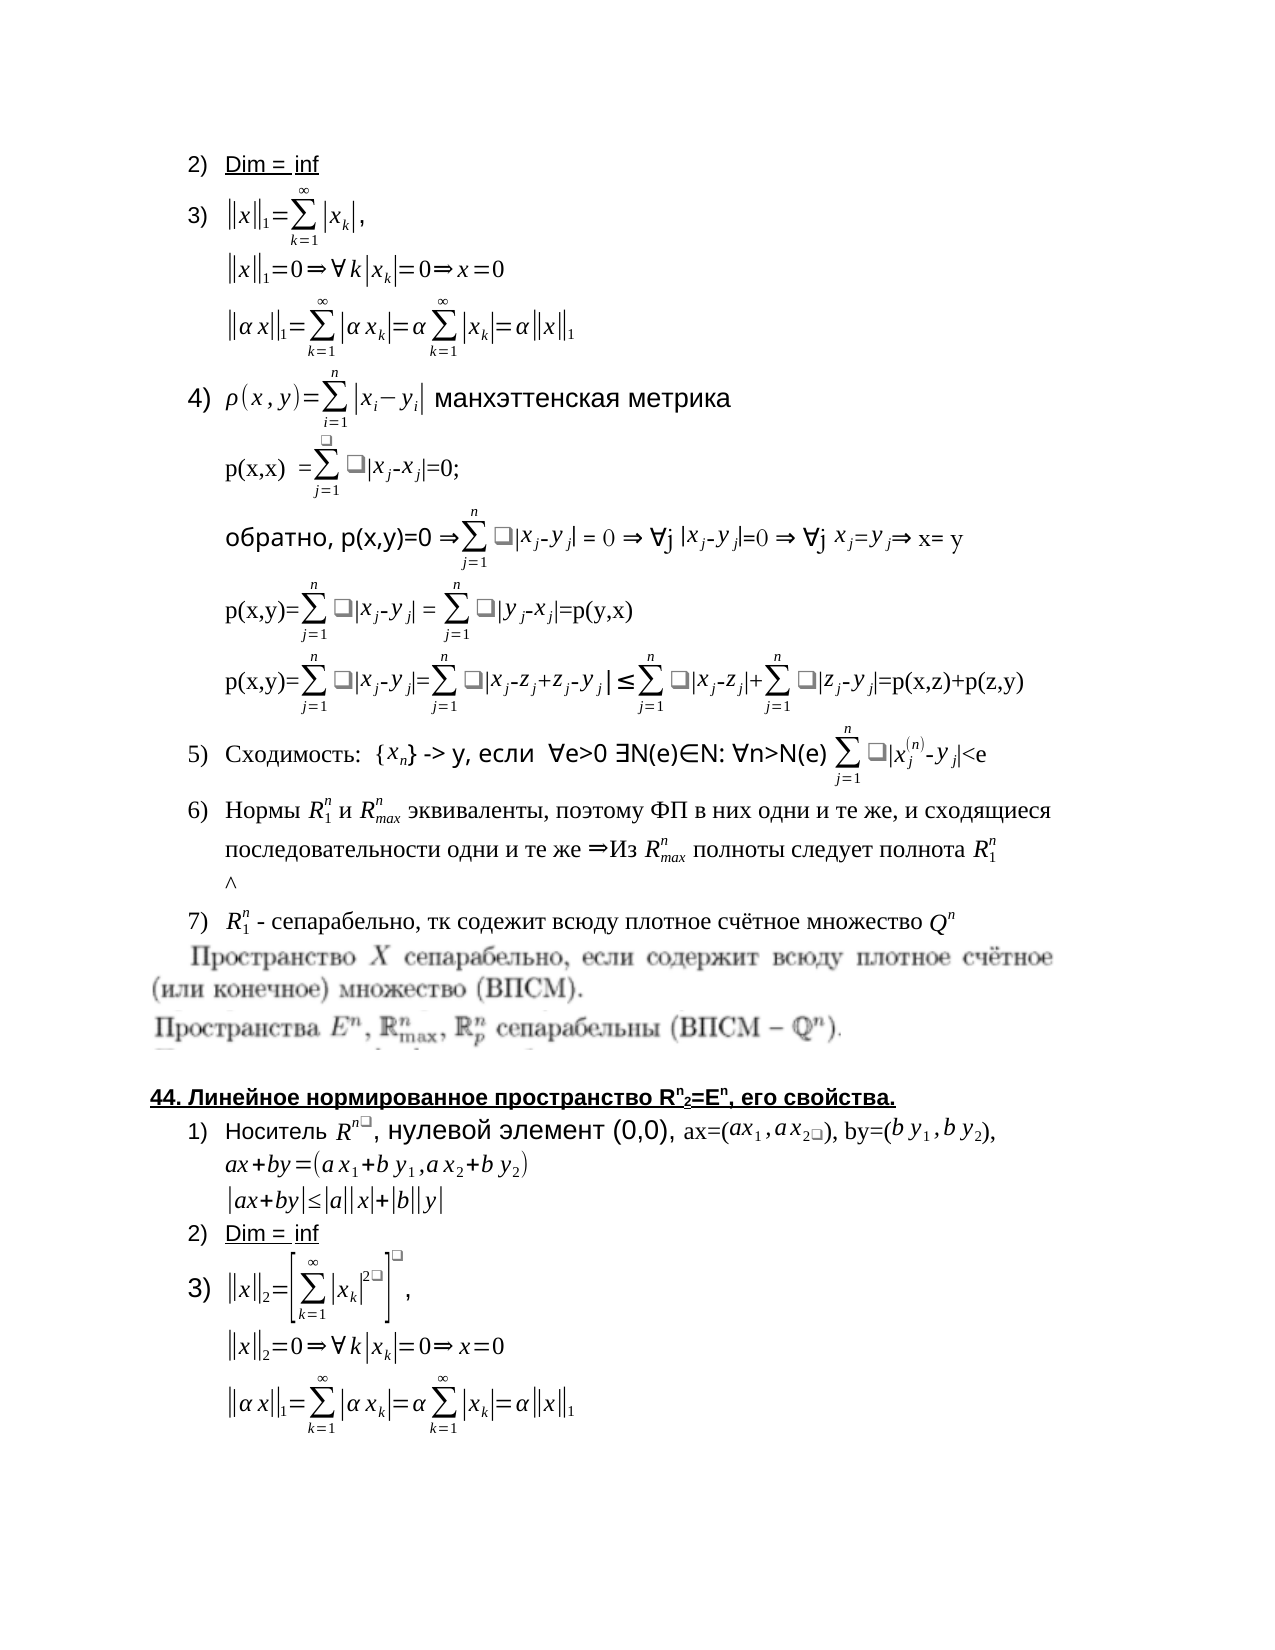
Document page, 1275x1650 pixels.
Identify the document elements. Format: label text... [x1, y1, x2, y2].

list Нормы и эквиваленты, поэтому ФП в них одни и те же, и сходящиеся последовательности одни и те же Из полноты следует полнота [187, 792, 1125, 866]
picture [150, 942, 1068, 1007]
text 44. Линейное нормированное пространство Rn2=En, его свойства. [150, 1083, 1125, 1110]
list Сходимость: {} -> y, если ∀e>0 ∃N(e)∈N: ∀n>N(e) |-|<e [187, 719, 1125, 787]
list , [187, 1251, 1125, 1365]
text обратно, p(x,y)=0 ⇒|-| = 0 ⇒ ∀j |-|=0 ⇒ ∀j =⇒ x= y [150, 503, 1125, 570]
text p(x,y)=|-| = |-|=p(y,x) [150, 576, 1125, 643]
text p(x,x) =|-|=0; [150, 436, 1125, 499]
picture [150, 1010, 841, 1050]
text ^ [225, 870, 1125, 899]
list Носитель , нулевой элемент (0,0), aх=(), by=(), [187, 1114, 1125, 1215]
list - сепарабельно, тк содежит всюду плотное счётное множество [187, 903, 1125, 938]
list манхэттенская метрика [187, 363, 1125, 431]
list Dim = inf [187, 1219, 1125, 1247]
list Dim = inf [187, 150, 1125, 178]
list , [187, 181, 1125, 288]
text p(x,y)=|-|=|-+-|≤|-|+|-|=p(x,z)+p(z,y) [150, 647, 1125, 714]
